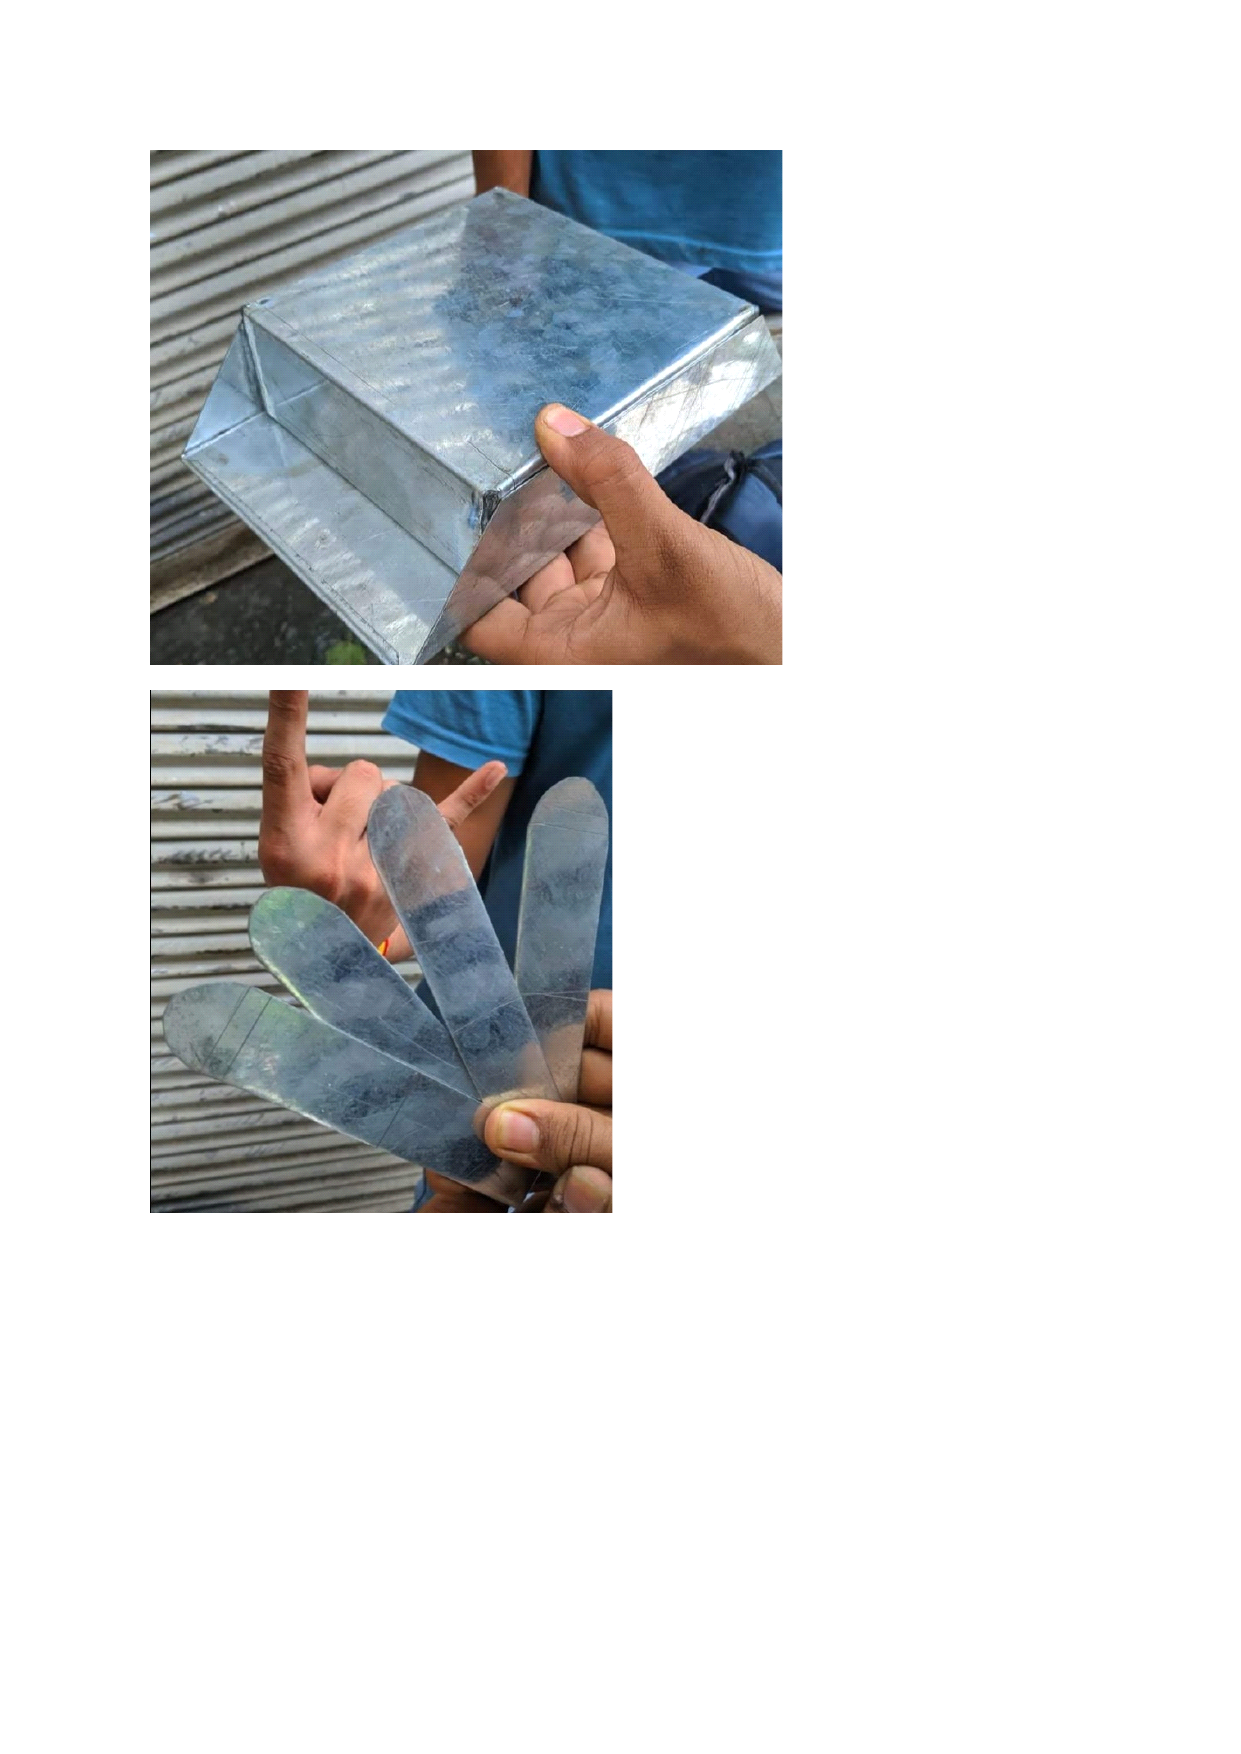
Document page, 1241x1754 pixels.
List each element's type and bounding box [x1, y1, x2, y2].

picture [150, 150, 783, 665]
picture [150, 690, 613, 1213]
